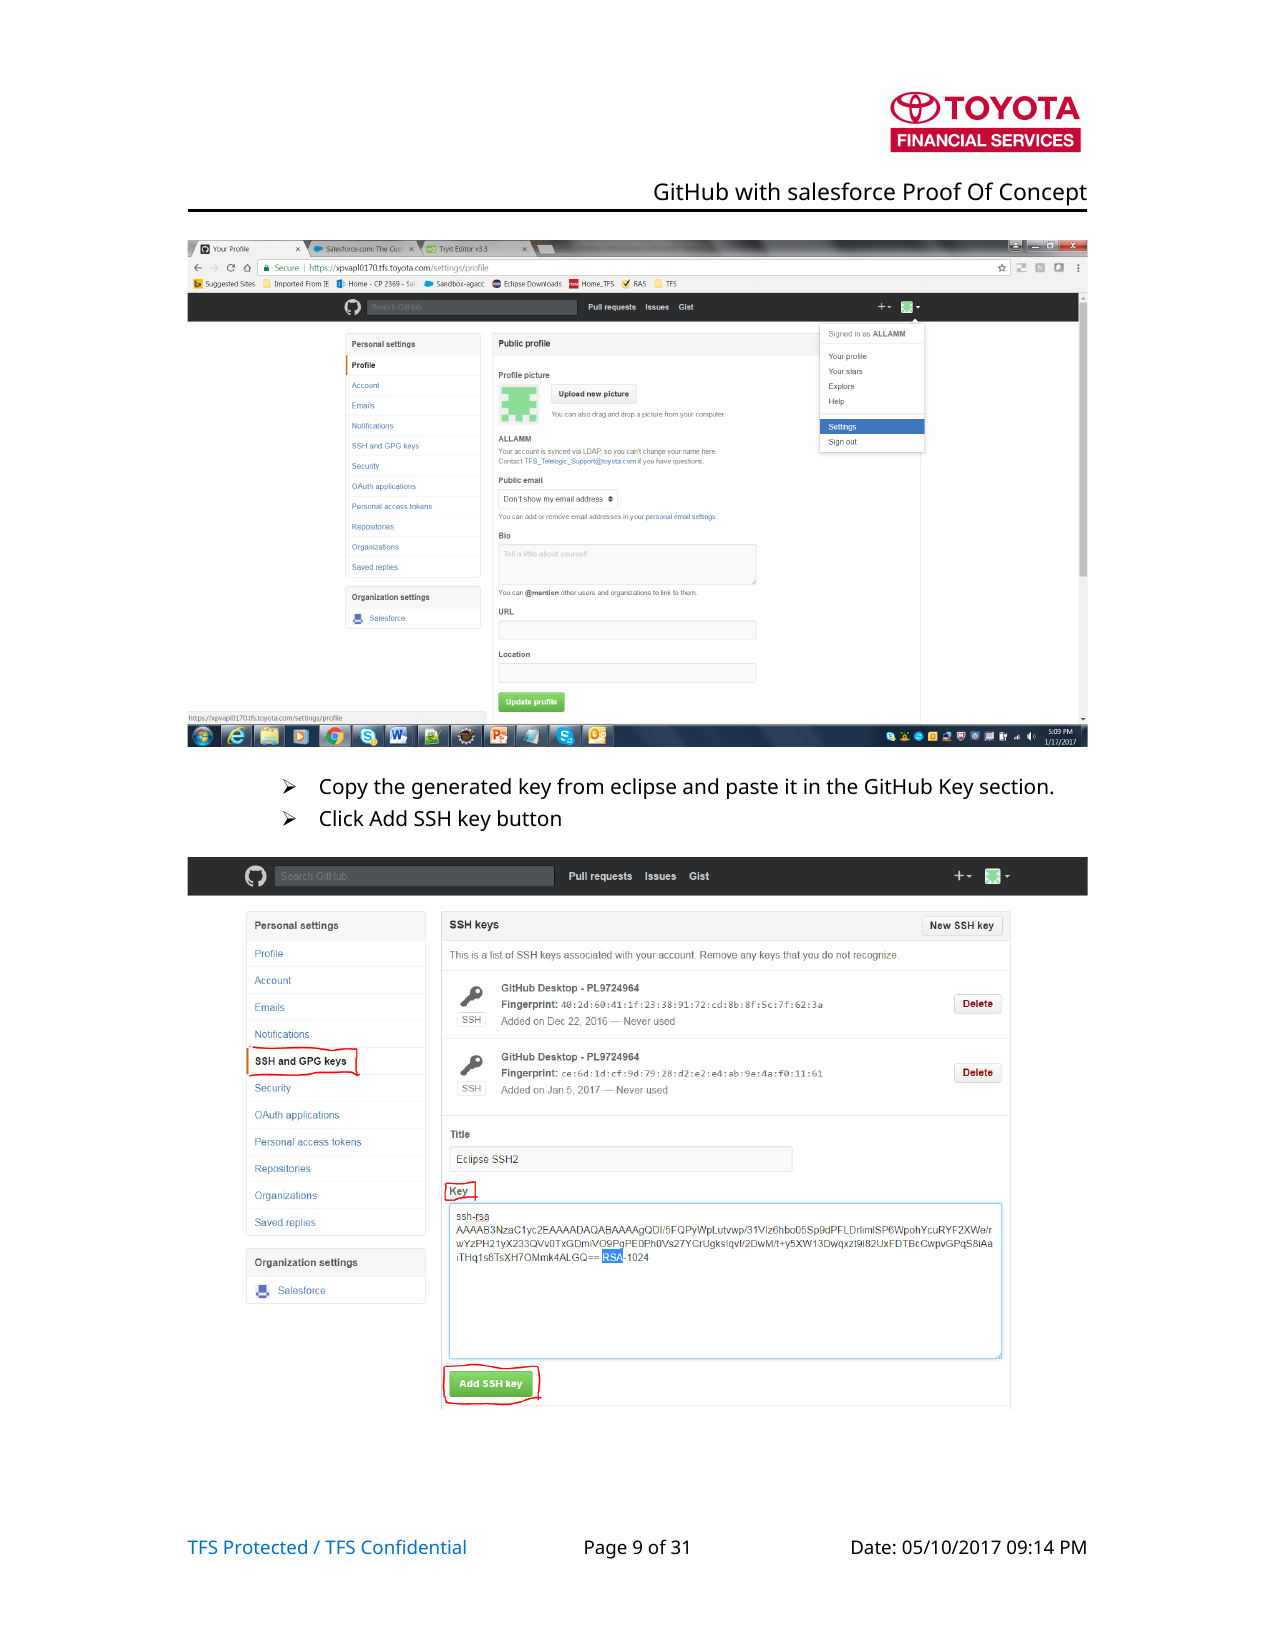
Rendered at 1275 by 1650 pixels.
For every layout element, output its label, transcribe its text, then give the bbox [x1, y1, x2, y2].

picture [187, 240, 1088, 747]
list Click Add SSH key button [281, 804, 1087, 833]
picture [881, 90, 1090, 153]
picture [187, 857, 1088, 1410]
list Copy the generated key from eclipse and paste it in the GitHub Key section. [281, 772, 1087, 800]
